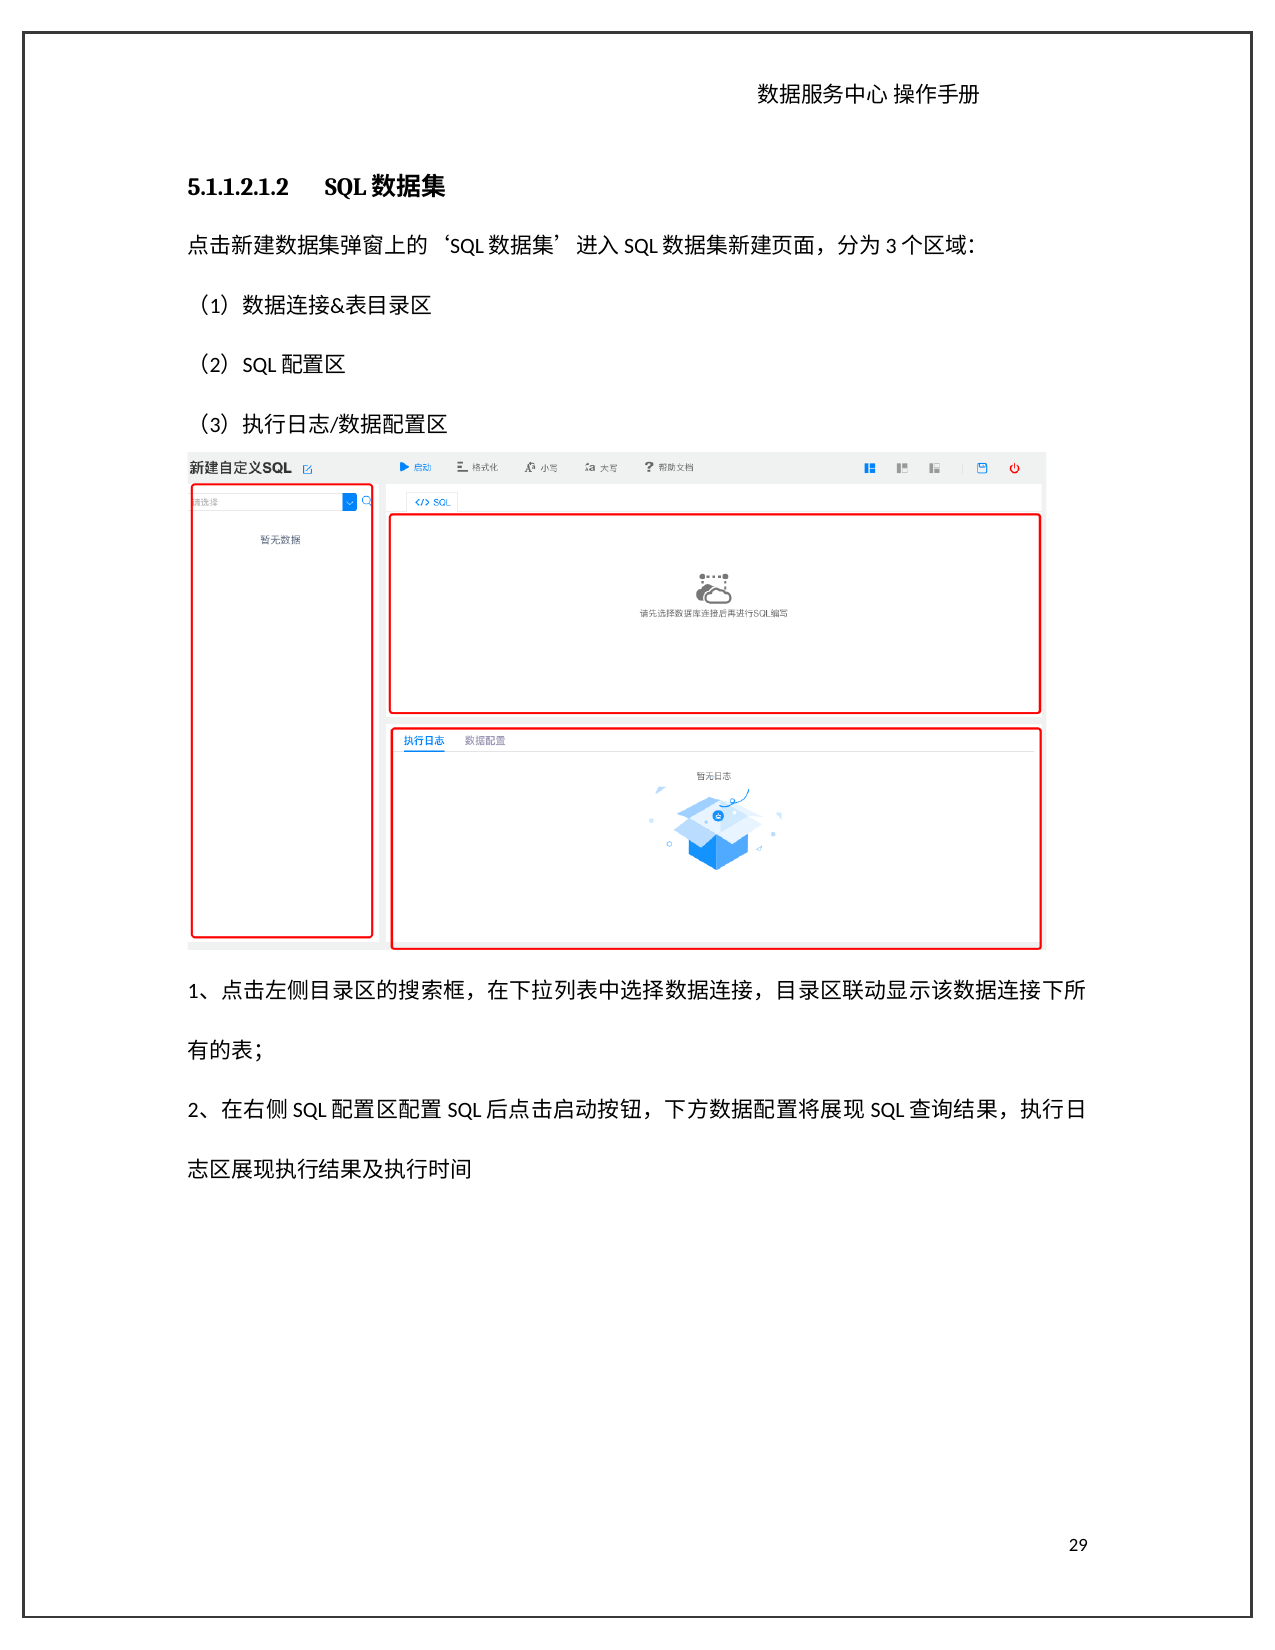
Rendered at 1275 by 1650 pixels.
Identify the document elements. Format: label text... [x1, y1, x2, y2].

text （2）SQL配置区 [187, 333, 1087, 393]
subtitle SQL数据集 [187, 155, 1087, 214]
text 1、点击左侧目录区的搜索框，在下拉列表中选择数据连接，目录区联动显示该数据连接下所有的表； [187, 959, 1087, 1078]
text （3）执行日志/数据配置区 [187, 393, 1087, 453]
picture [187, 452, 1047, 950]
text 点击新建数据集弹窗上的‘SQL数据集’进入SQL数据集新建页面，分为3个区域： [187, 214, 1087, 274]
text （1）数据连接&表目录区 [187, 274, 1087, 333]
text 2、在右侧SQL配置区配置SQL后点击启动按钮，下方数据配置将展现SQL查询结果，执行日志区展现执行结果及执行时间 [187, 1078, 1087, 1197]
